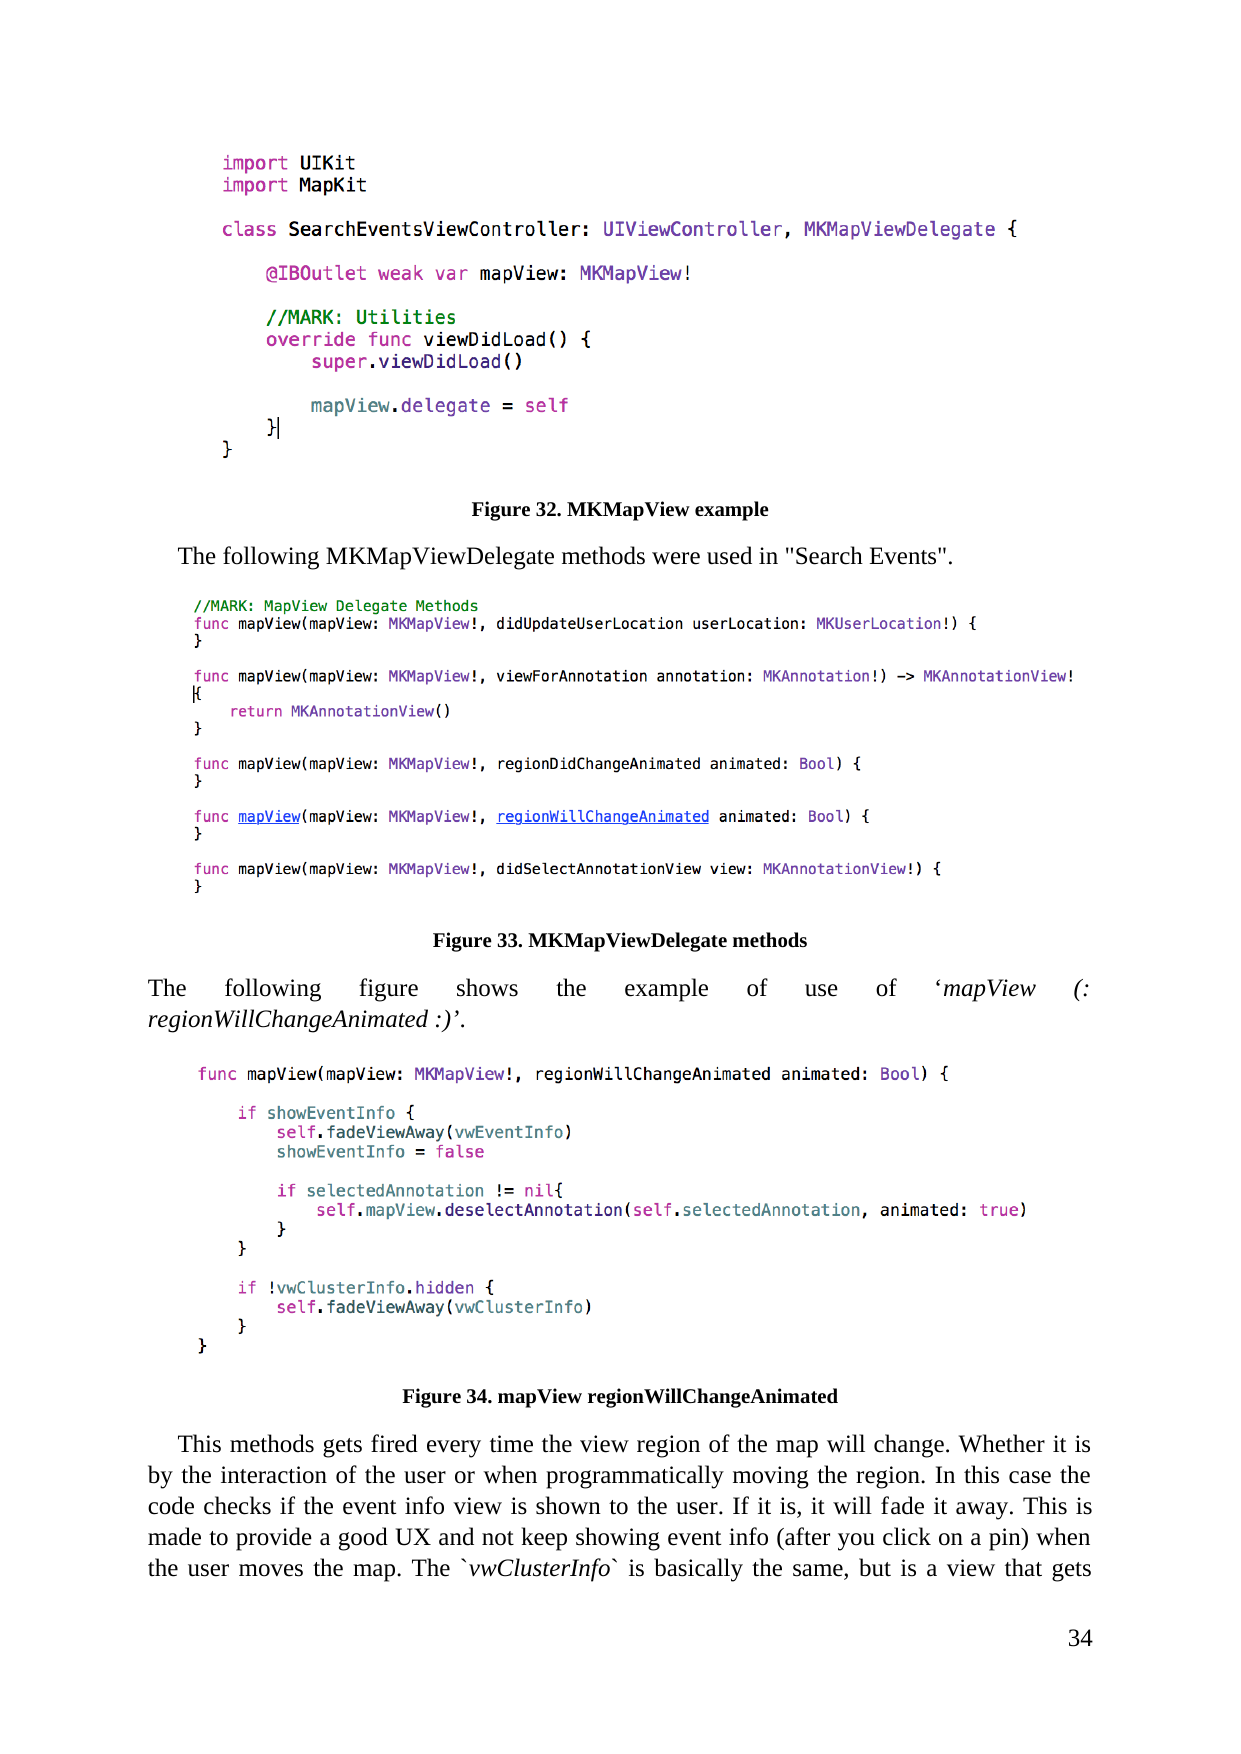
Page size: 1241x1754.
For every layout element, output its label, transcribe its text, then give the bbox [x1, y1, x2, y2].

text The following figure shows the example of use of ‘mapView (: regionWillChangeAnimated :)’. [148, 973, 1093, 1032]
picture [190, 589, 1080, 909]
picture [195, 1051, 1045, 1365]
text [148, 1429, 1093, 1582]
picture [212, 147, 1058, 478]
text Figure 32. MKMapView example [148, 496, 1093, 521]
text Figure 33. MKMapViewDelegate methods [148, 928, 1093, 952]
text Figure 34. mapView regionWillChangeAnimated [148, 1384, 1093, 1408]
text The following MKMapViewDelegate methods were used in "Search Events". [148, 541, 1093, 570]
